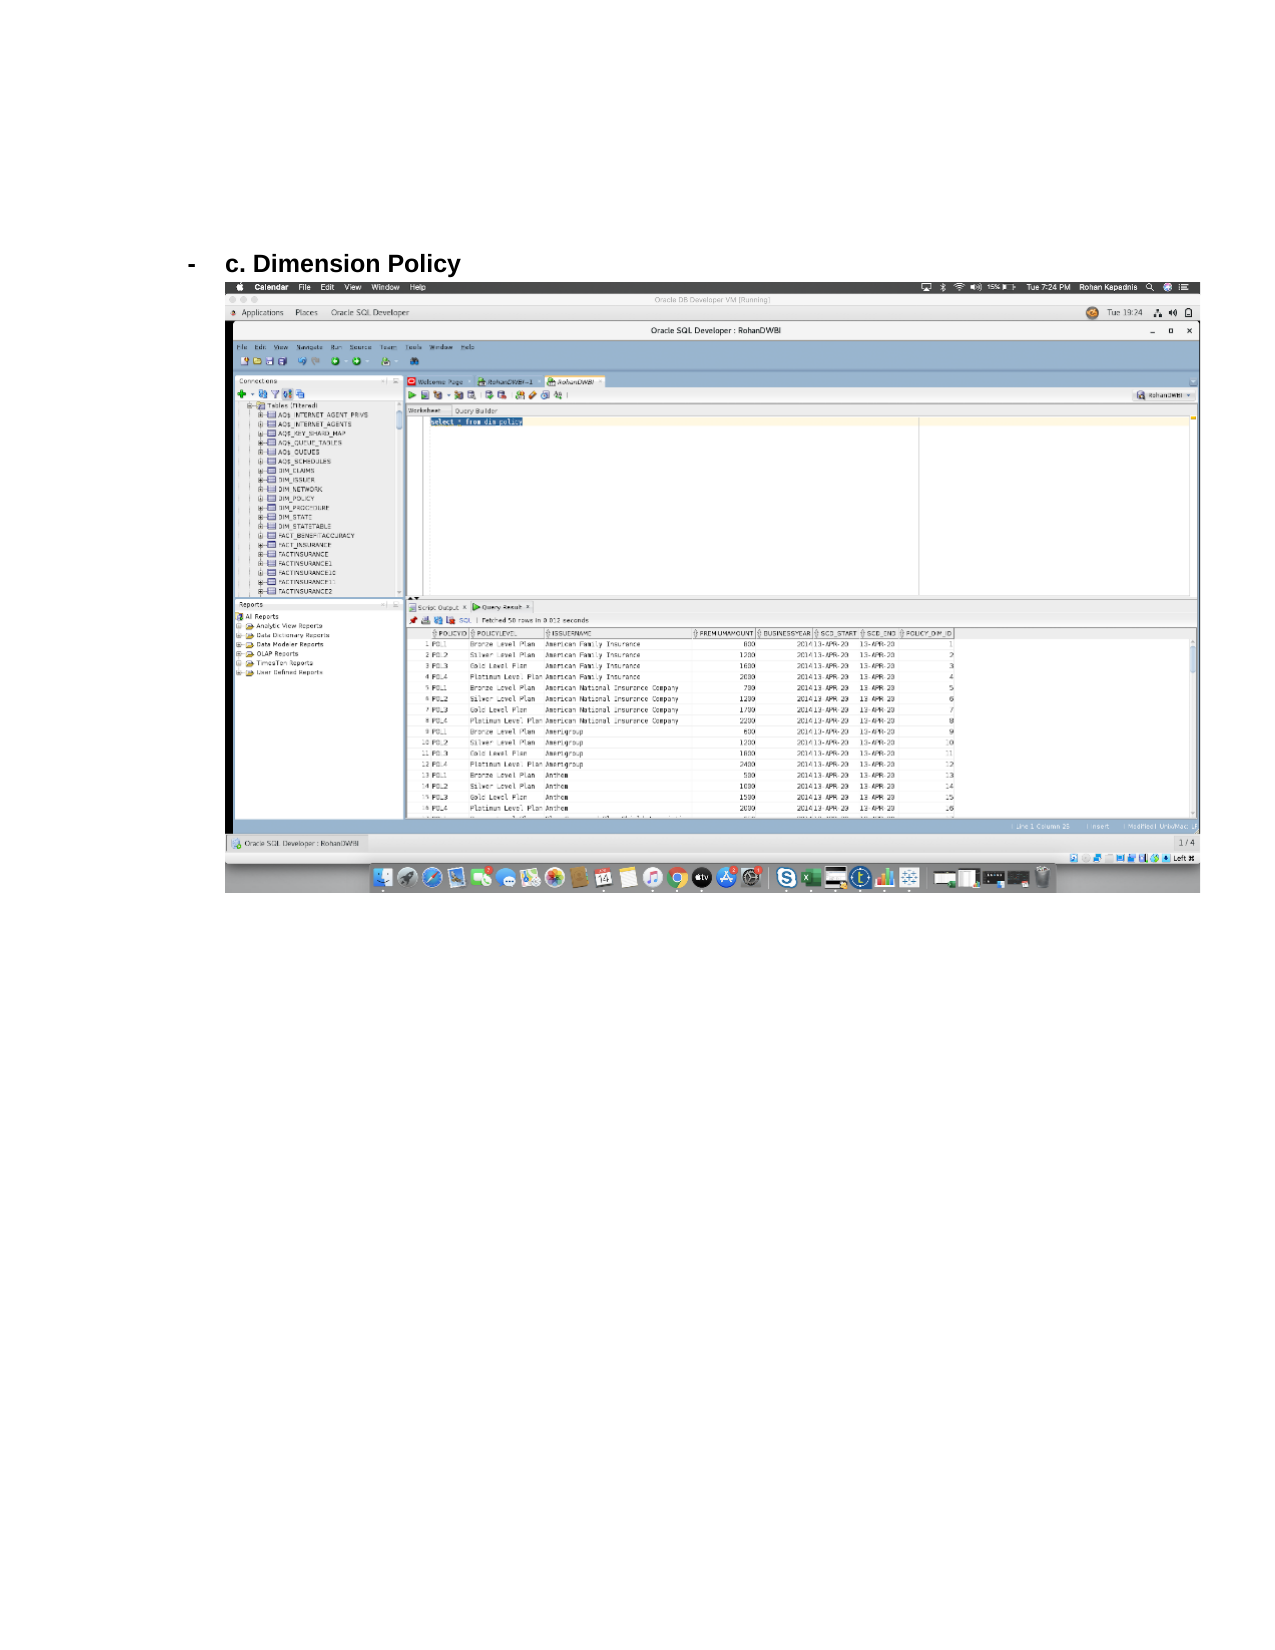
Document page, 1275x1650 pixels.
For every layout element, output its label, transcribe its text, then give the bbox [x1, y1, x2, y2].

picture [225, 282, 1200, 893]
list c. Dimension Policy [187, 249, 1125, 278]
